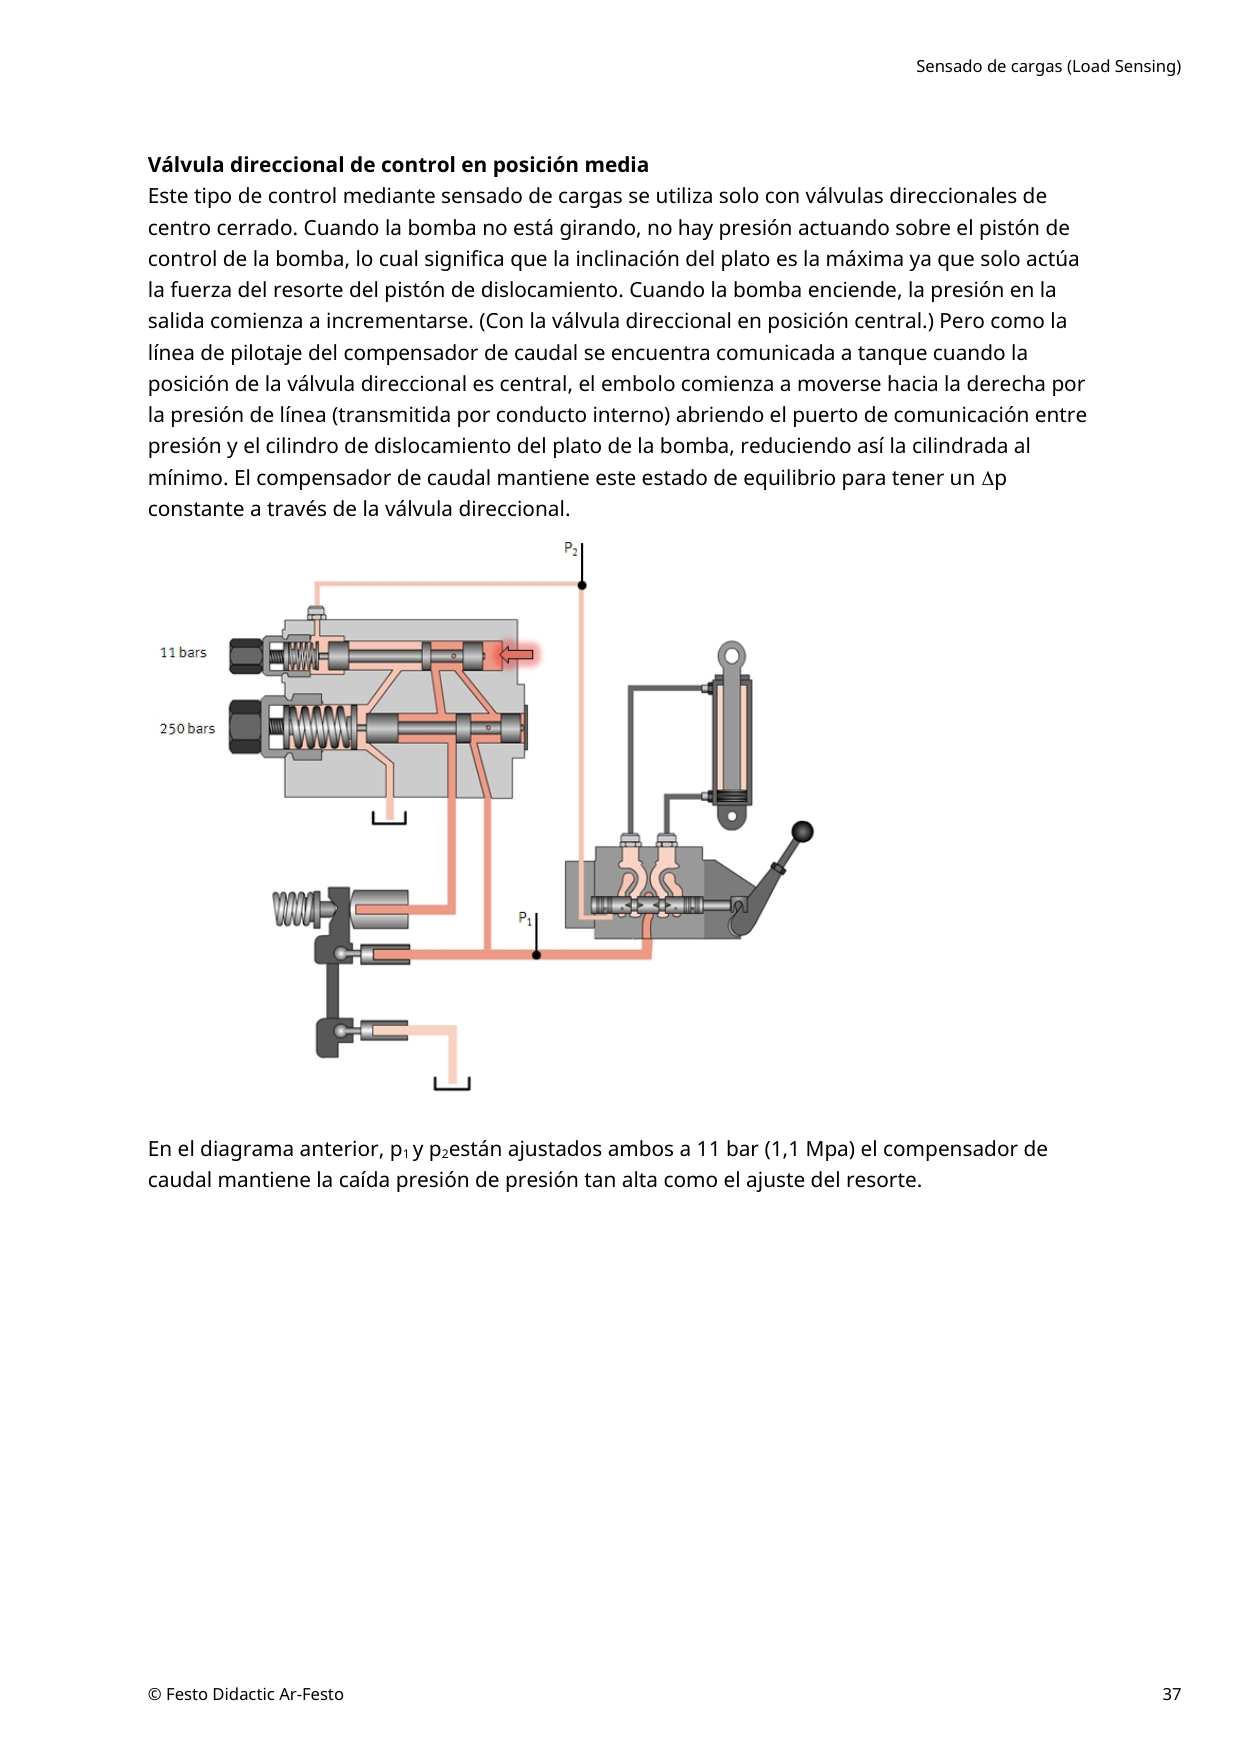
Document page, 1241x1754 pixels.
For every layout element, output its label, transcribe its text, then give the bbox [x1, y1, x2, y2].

text Este tipo de control mediante sensado de cargas se utiliza solo con válvulas direccionales de centro cerrado. Cuando la bomba no está girando, no hay presión actuando sobre el pistón de control de la bomba, lo cual significa que la inclinación del plato es la máxima ya que solo actúa la fuerza del resorte del pistón de dislocamiento. Cuando la bomba enciende, la presión en la salida comienza a incrementarse. (Con la válvula direccional en posición central.) Pero como la línea de pilotaje del compensador de caudal se encuentra comunicada a tanque cuando la posición de la válvula direccional es central, el embolo comienza a moverse hacia la derecha por la presión de línea (transmitida por conducto interno) abriendo el puerto de comunicación entre presión y el cilindro de dislocamiento del plato de la bomba, reduciendo así la cilindrada al mínimo. El compensador de caudal mantiene este estado de equilibrio para tener un p constante a través de la válvula direccional. [148, 179, 1092, 523]
text En el diagrama anterior, p1 y p2están ajustados ambos a 11 bar (1,1 Mpa) el compensador de caudal mantiene la caída presión de presión tan alta como el ajuste del resorte. [148, 1131, 1092, 1194]
text Válvula direccional de control en posición media [148, 148, 1092, 179]
picture [147, 522, 823, 1100]
